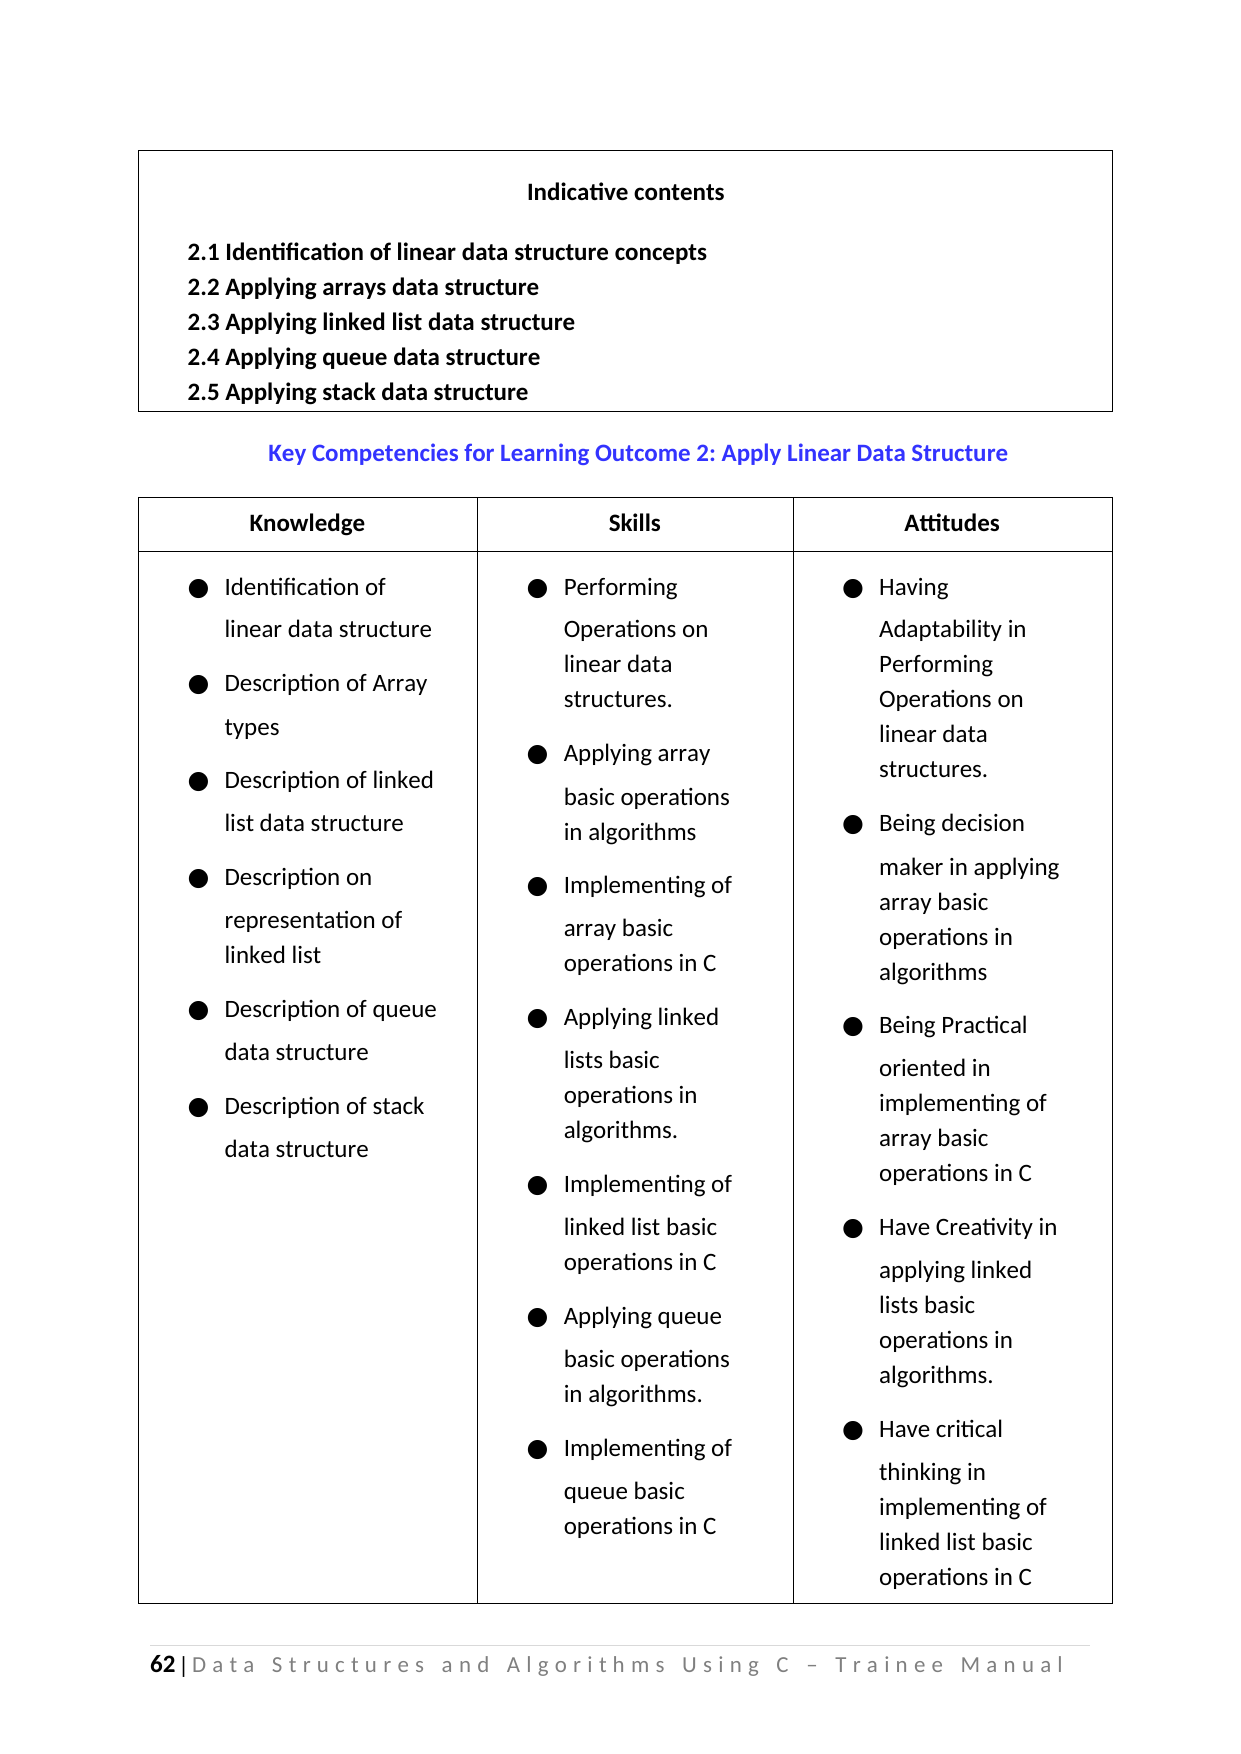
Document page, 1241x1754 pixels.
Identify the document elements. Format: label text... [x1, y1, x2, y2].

table_header Knowledge [139, 498, 477, 551]
table_header Skills [478, 498, 793, 551]
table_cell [139, 552, 477, 1603]
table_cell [478, 552, 793, 1603]
table_header Indicative contents 2.1 Identification of linear data structure concepts 2.2 Applying arrays data structure 2.3 Applying linked list data structure 2.4 Applying queue data structure 2.5 Applying stack data structure [139, 151, 1112, 411]
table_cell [794, 552, 1112, 1603]
table_header Attitudes [794, 498, 1112, 551]
subtitle Key Competencies for Learning Outcome 2: Apply Linear Data Structure [268, 437, 1090, 467]
